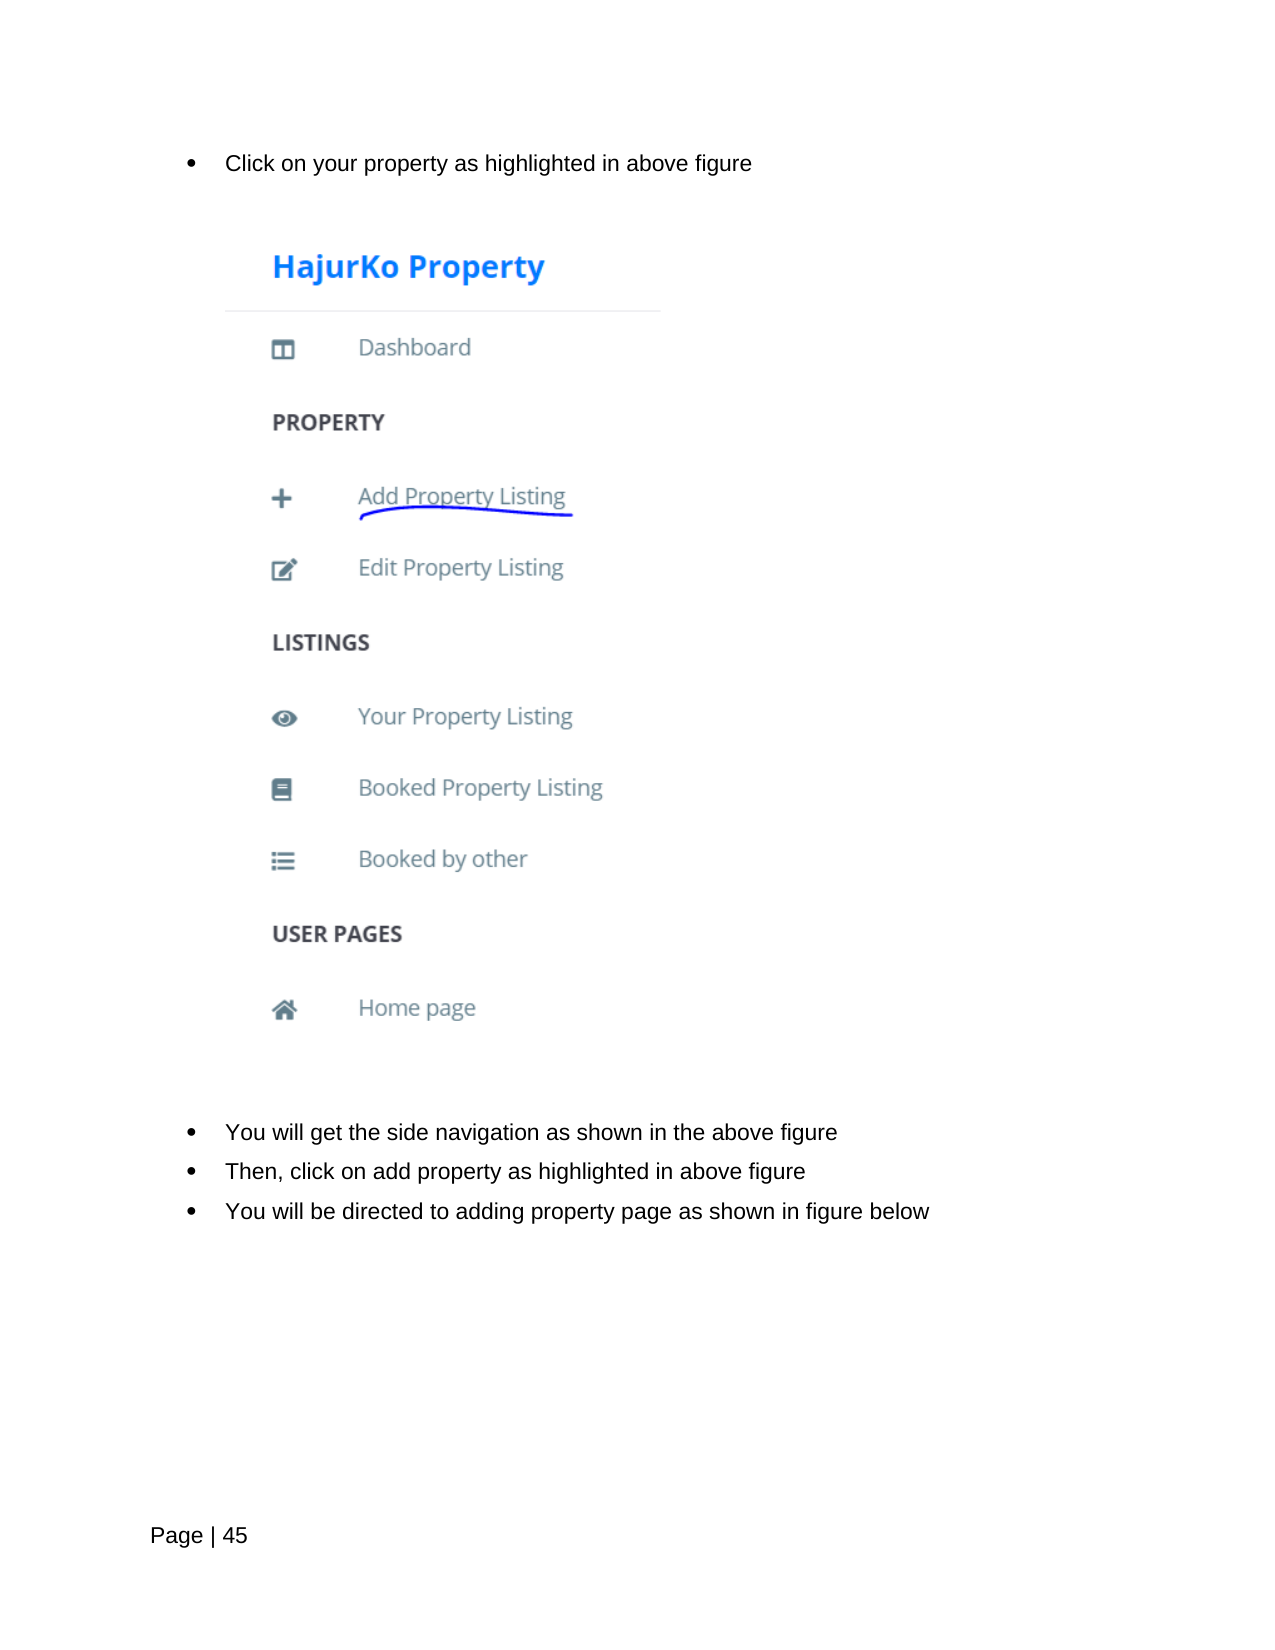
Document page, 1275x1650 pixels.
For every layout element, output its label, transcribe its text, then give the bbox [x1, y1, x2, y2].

picture [225, 228, 661, 1106]
list Then, click on add property as highlighted in above figure [187, 1158, 1125, 1185]
list You will be directed to adding property page as shown in figure below [187, 1198, 1125, 1224]
list You will get the side navigation as shown in the above figure [187, 1119, 1125, 1145]
list Click on your property as highlighted in above figure [187, 150, 1125, 176]
